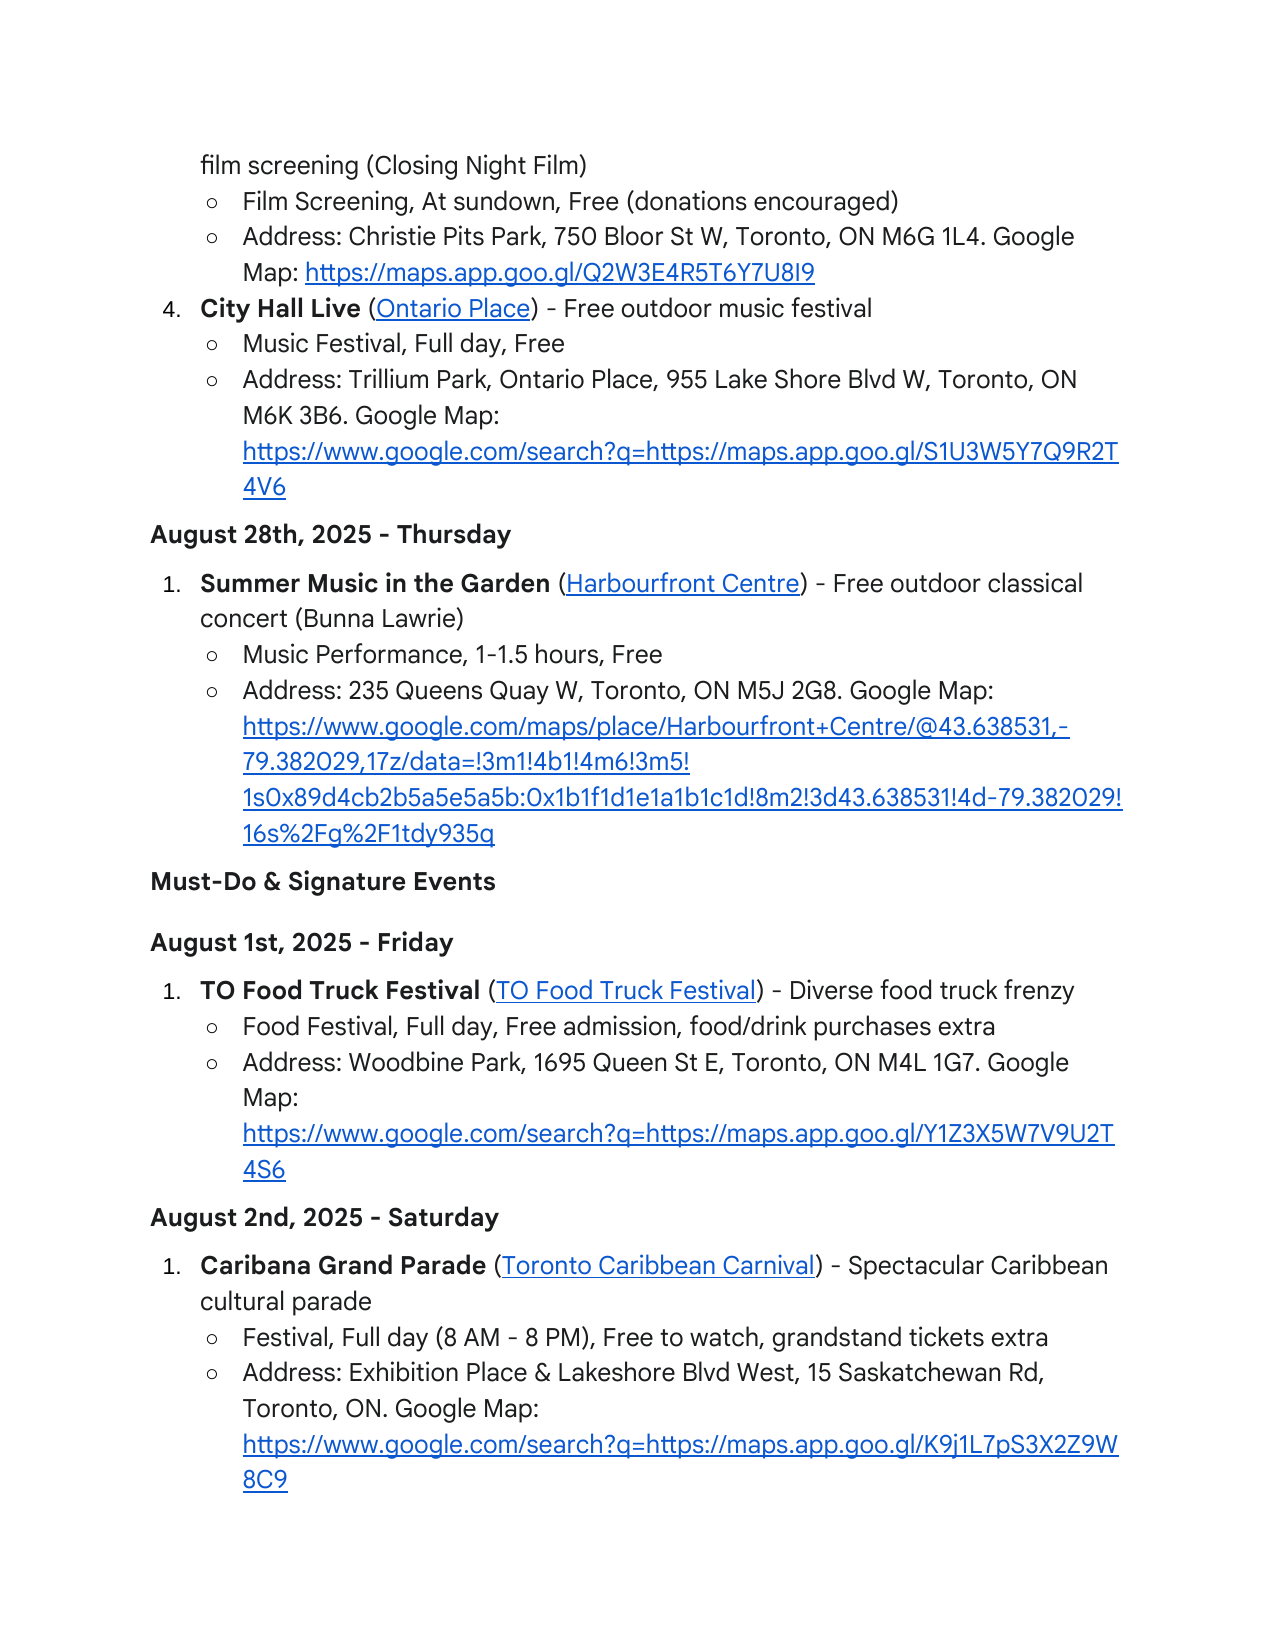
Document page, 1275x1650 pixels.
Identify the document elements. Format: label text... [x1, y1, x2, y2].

list Caribana Grand Parade (Toronto Caribbean Carnival) - Spectacular Caribbean cultural parade [162, 1250, 1125, 1317]
text Must-Do & Signature Events [150, 866, 1125, 898]
list Festival, Full day (8 AM - 8 PM), Free to watch, grandstand tickets extra [205, 1322, 1125, 1353]
list TO Food Truck Festival (TO Food Truck Festival) - Diverse food truck frenzy [162, 975, 1125, 1007]
text August 2nd, 2025 - Saturday [150, 1202, 1125, 1233]
list Address: Exhibition Place & Lakeshore Blvd West, 15 Saskatchewan Rd, Toronto, ON. Google Map: https://www.google.com/search?q=https://maps.app.goo.gl/K9j1L7pS3X2Z9W8C9 [205, 1358, 1125, 1496]
list Food Festival, Full day, Free admission, food/drink purchases extra [205, 1011, 1125, 1042]
list Address: Trillium Park, Ontario Place, 955 Lake Shore Blvd W, Toronto, ON M6K 3B6. Google Map: https://www.google.com/search?q=https://maps.app.goo.gl/S1U3W5Y7Q9R2T4V6 [205, 364, 1125, 503]
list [162, 150, 1125, 181]
list Address: 235 Queens Quay W, Toronto, ON M5J 2G8. Google Map: https://www.google.com/maps/place/Harbourfront+Centre/@43.638531,-79.382029,17z/data=!3m1!4b1!4m6!3m5!1s0x89d4cb2b5a5e5a5b:0x1b1f1d1e1a1b1c1d!8m2!3d43.638531!4d-79.382029!16s%2Fg%2F1tdy935q [205, 675, 1125, 849]
list Music Festival, Full day, Free [205, 329, 1125, 360]
list Address: Woodbine Park, 1695 Queen St E, Toronto, ON M4L 1G7. Google Map: https://www.google.com/search?q=https://maps.app.goo.gl/Y1Z3X5W7V9U2T4S6 [205, 1047, 1125, 1185]
list Summer Music in the Garden (Harbourfront Centre) - Free outdoor classical concert (Bunna Lawrie) [162, 568, 1125, 635]
text August 28th, 2025 - Thursday [150, 520, 1125, 551]
list City Hall Live (Ontario Place) - Free outdoor music festival [162, 293, 1125, 324]
text August 1st, 2025 - Friday [150, 927, 1125, 958]
list Address: Christie Pits Park, 750 Bloor St W, Toronto, ON M6G 1L4. Google Map: https://maps.app.goo.gl/Q2W3E4R5T6Y7U8I9 [205, 221, 1125, 288]
list Music Performance, 1-1.5 hours, Free [205, 639, 1125, 671]
list Film Screening, At sundown, Free (donations encouraged) [205, 186, 1125, 217]
